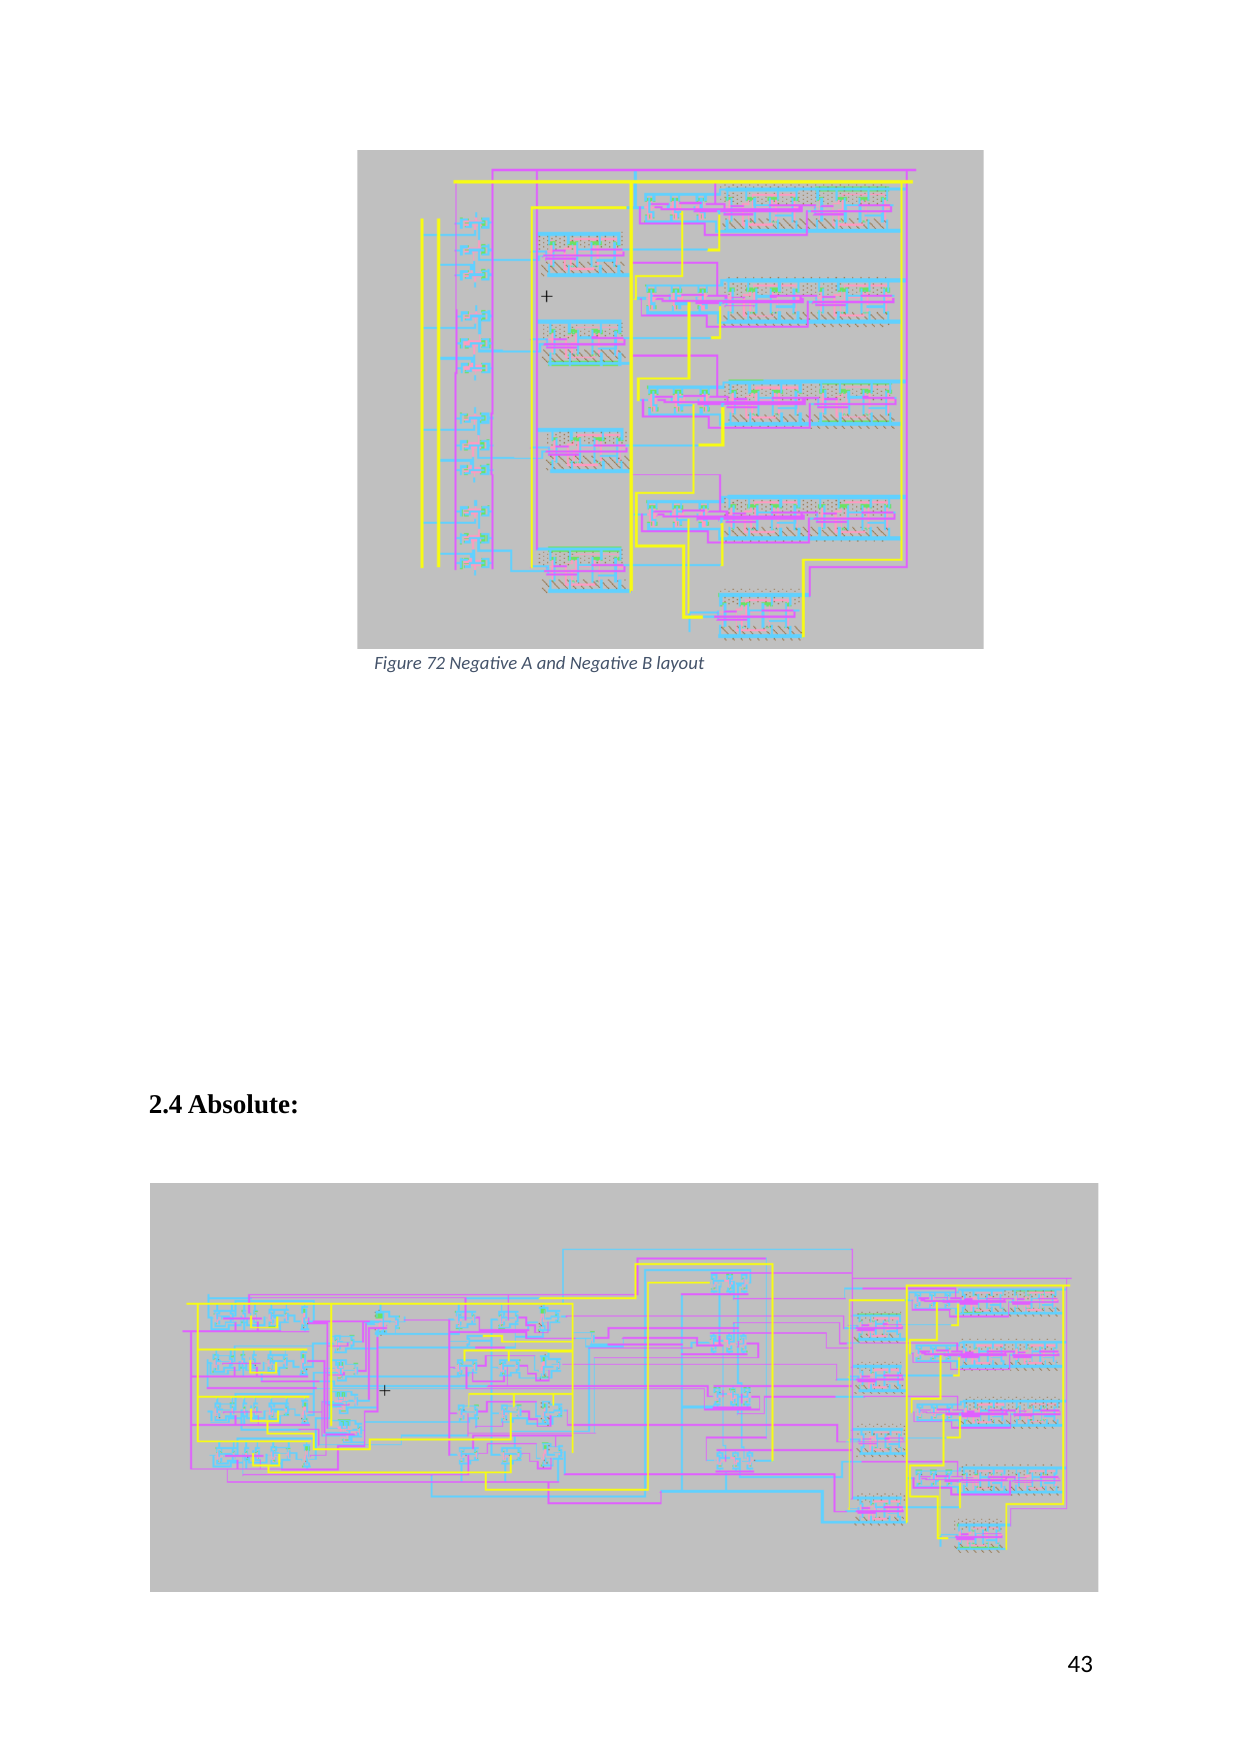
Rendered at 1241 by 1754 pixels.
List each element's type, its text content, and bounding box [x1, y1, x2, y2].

text Figure 72 Negative A and Negative B layout [374, 651, 1099, 674]
picture [150, 1183, 1099, 1592]
picture [357, 150, 984, 649]
text 2.4 Absolute: [148, 1088, 1099, 1119]
